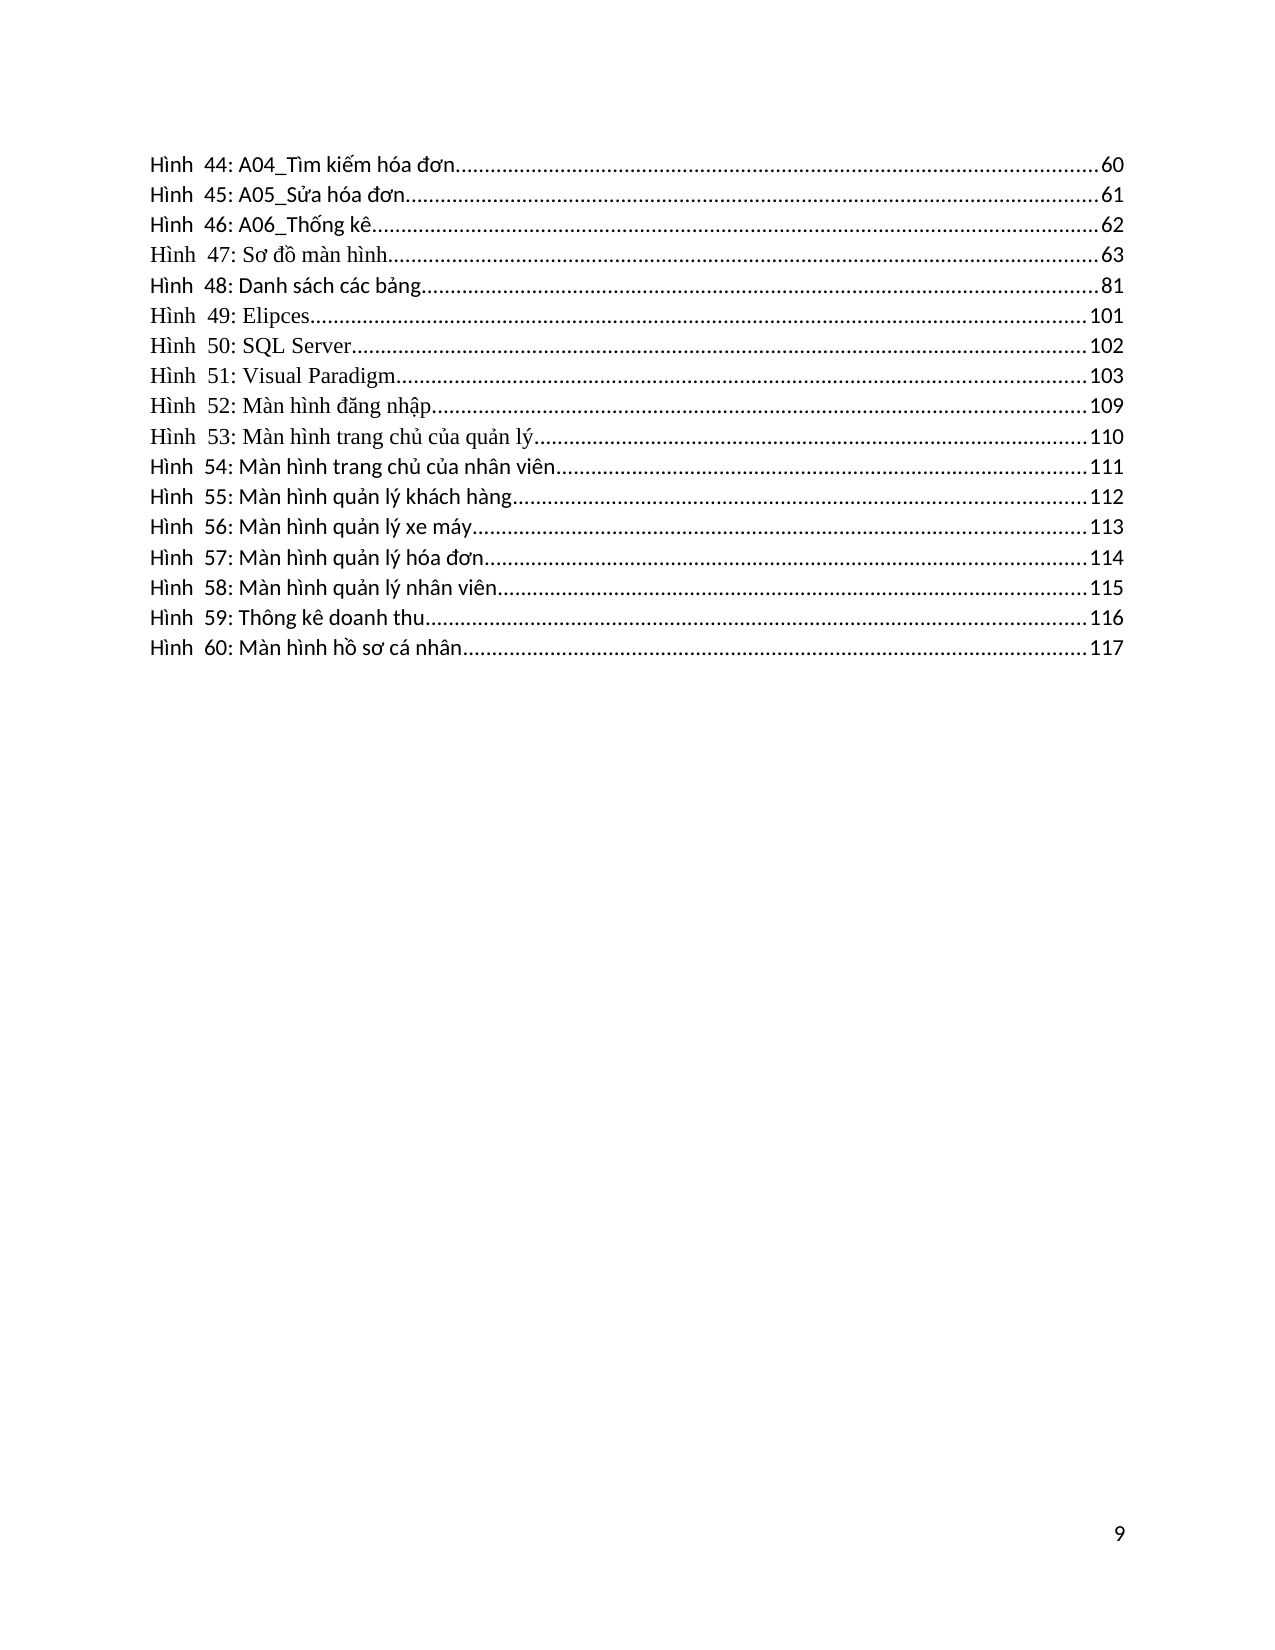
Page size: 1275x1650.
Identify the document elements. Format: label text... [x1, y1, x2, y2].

text Hình 44: A04_Tìm kiếm hóa đơn 60 [150, 150, 1125, 178]
text Hình 48: Danh sách các bảng 81 [150, 271, 1125, 299]
text Hình 47: Sơ đồ màn hình 63 [150, 241, 1125, 269]
text Hình 58: Màn hình quản lý nhân viên 115 [150, 573, 1125, 601]
text Hình 55: Màn hình quản lý khách hàng 112 [150, 482, 1125, 510]
text Hình 51: Visual Paradigm 103 [150, 361, 1125, 389]
text Hình 50: SQL Server 102 [150, 331, 1125, 359]
text Hình 46: A06_Thống kê 62 [150, 210, 1125, 238]
text Hình 53: Màn hình trang chủ của quản lý 110 [150, 422, 1125, 450]
text Hình 52: Màn hình đăng nhập 109 [150, 392, 1125, 420]
text Hình 60: Màn hình hồ sơ cá nhân 117 [150, 633, 1125, 661]
text Hình 59: Thông kê doanh thu 116 [150, 603, 1125, 631]
text Hình 56: Màn hình quản lý xe máy 113 [150, 512, 1125, 541]
text Hình 49: Elipces 101 [150, 301, 1125, 329]
text Hình 45: A05_Sửa hóa đơn 61 [150, 180, 1125, 208]
text Hình 57: Màn hình quản lý hóa đơn 114 [150, 543, 1125, 571]
text Hình 54: Màn hình trang chủ của nhân viên 111 [150, 452, 1125, 480]
